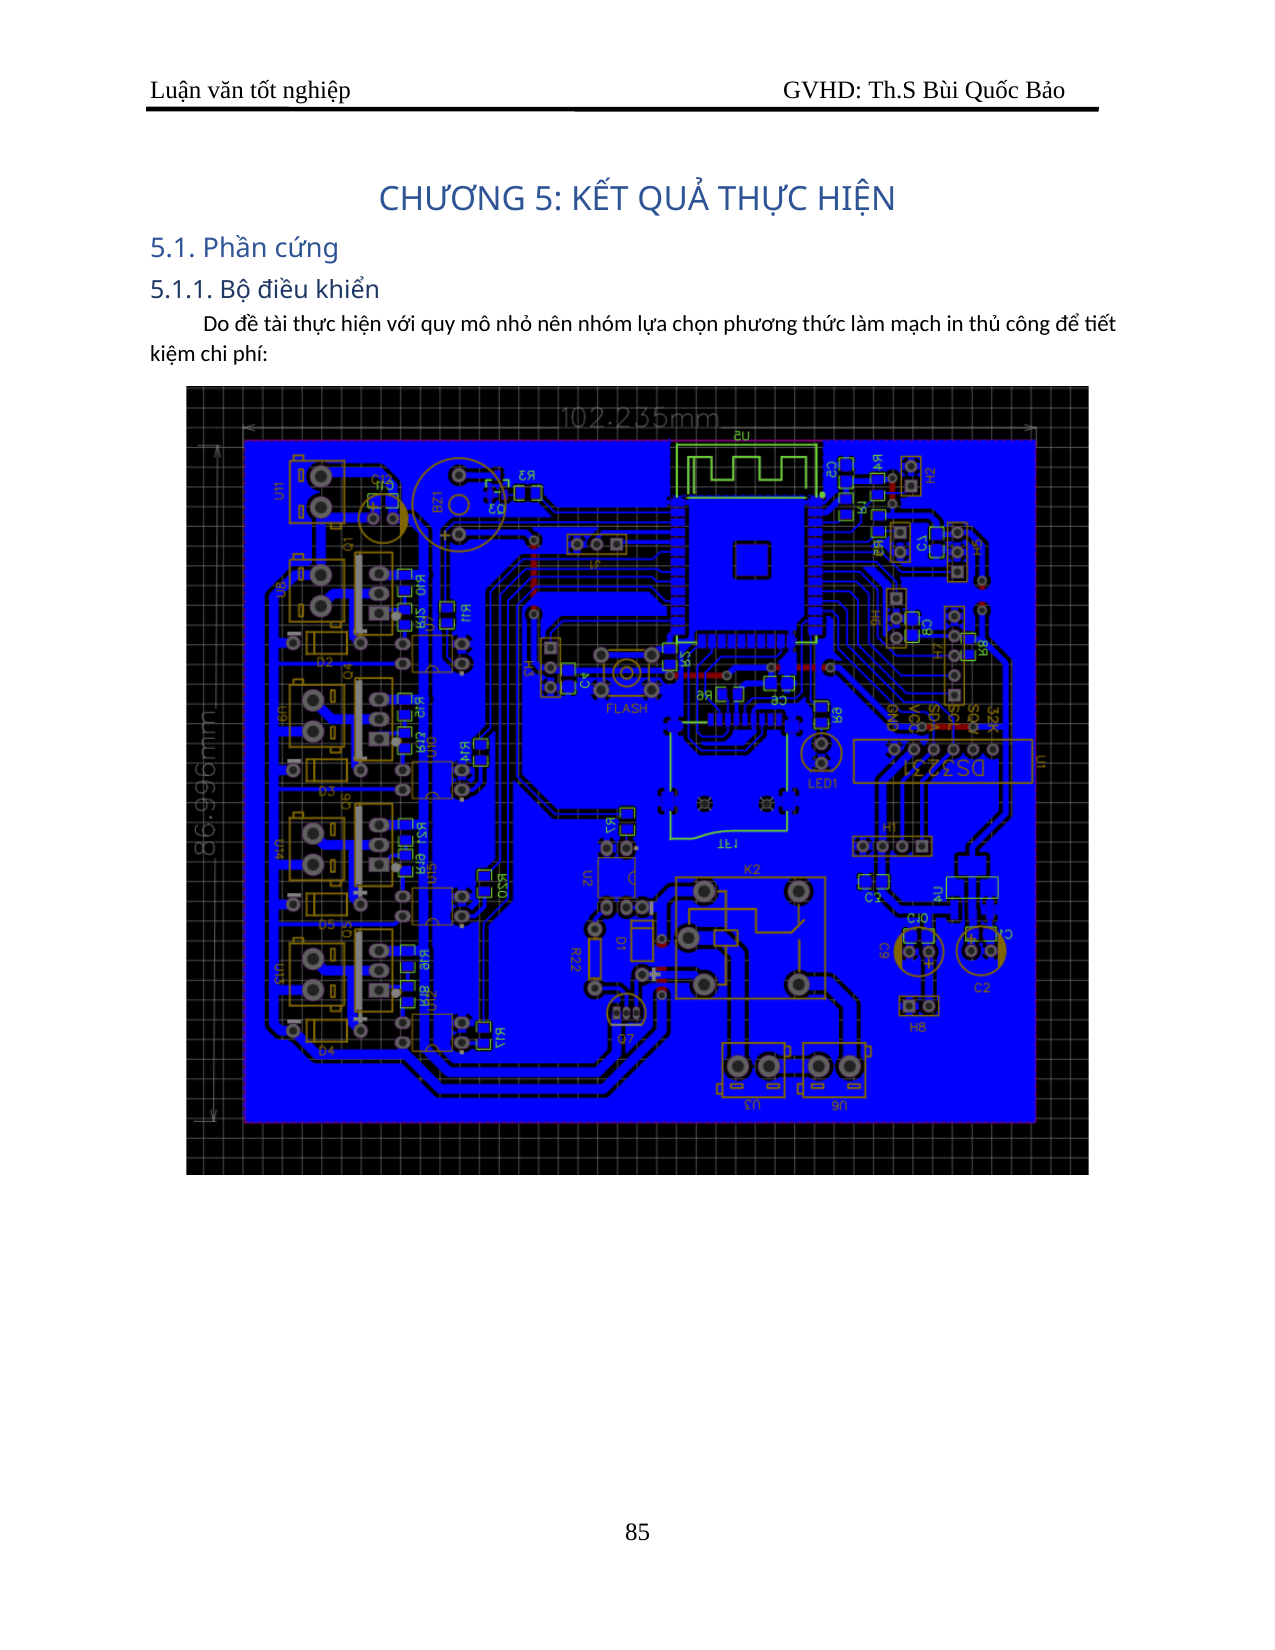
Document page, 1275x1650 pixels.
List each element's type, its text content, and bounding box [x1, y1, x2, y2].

picture [186, 386, 1089, 1175]
text Do đề tài thực hiện với quy mô nhỏ nên nhóm lựa chọn phương thức làm mạch in thủ công để tiết kiệm chi phí: [150, 309, 1125, 367]
subtitle CHƯƠNG 5: KẾT QUẢ THỰC HIỆN [150, 175, 1125, 220]
subtitle 5.1.1. Bộ điều khiển [150, 272, 1125, 306]
subtitle 5.1. Phần cứng [150, 228, 1125, 265]
